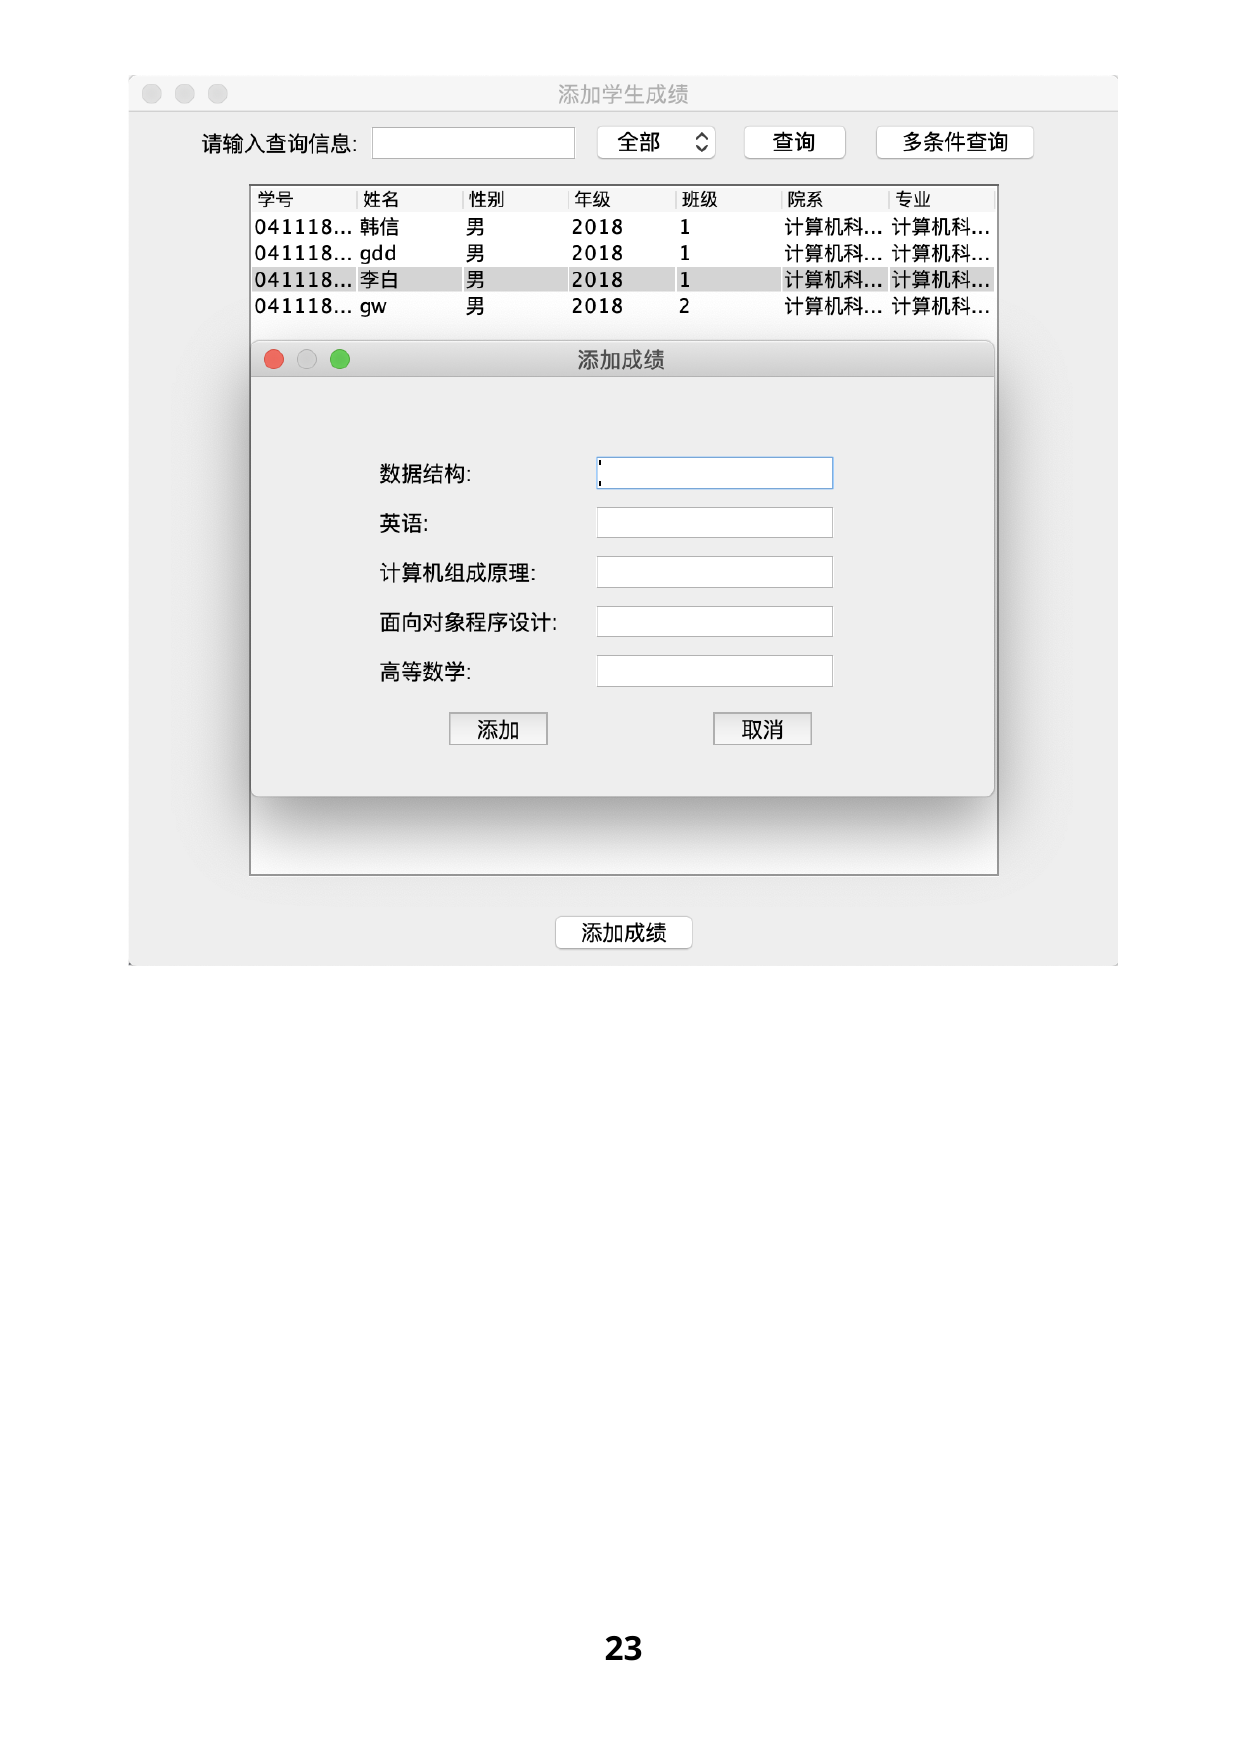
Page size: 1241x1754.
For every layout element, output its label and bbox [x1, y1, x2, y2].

picture [128, 75, 1118, 966]
